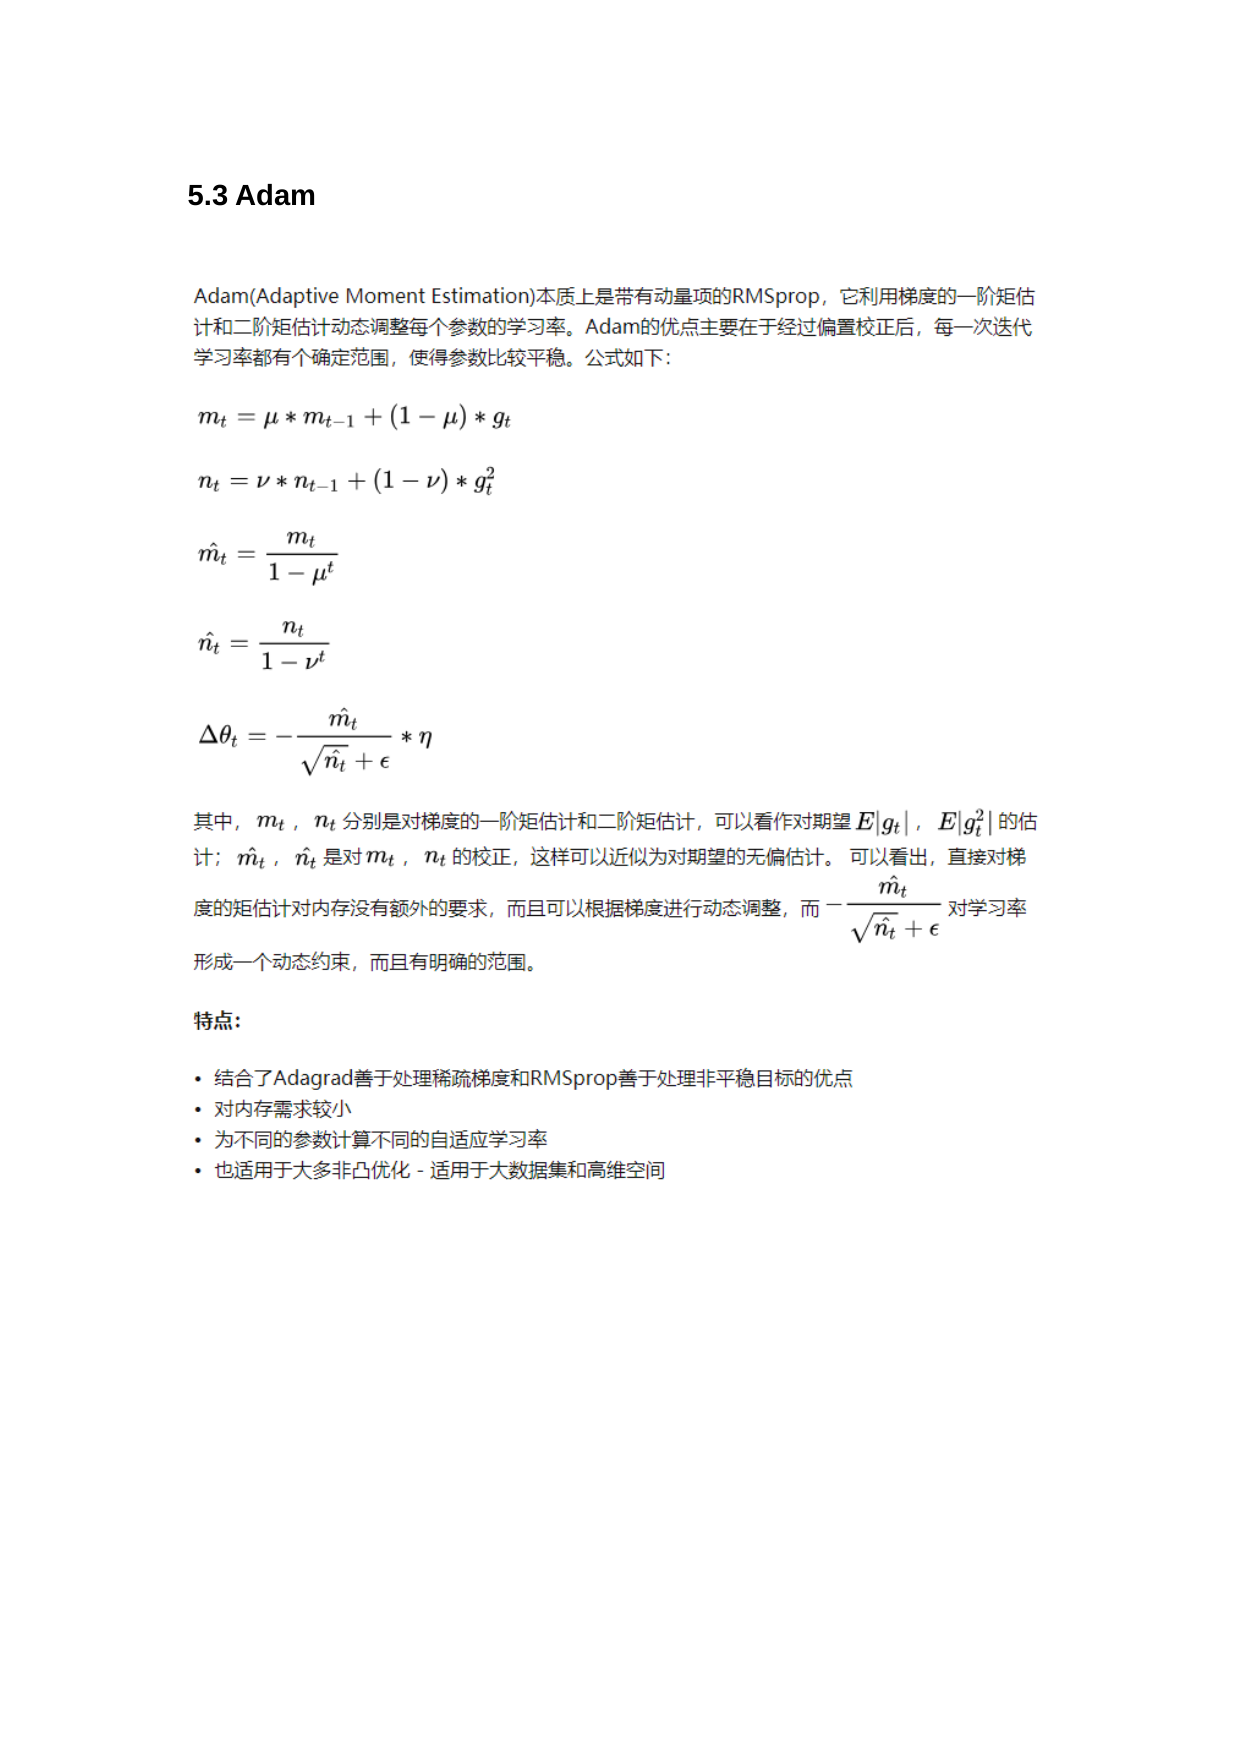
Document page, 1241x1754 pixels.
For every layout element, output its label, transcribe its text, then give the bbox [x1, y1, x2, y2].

picture [187, 275, 1053, 1194]
subtitle 5.3 Adam [187, 162, 1053, 227]
